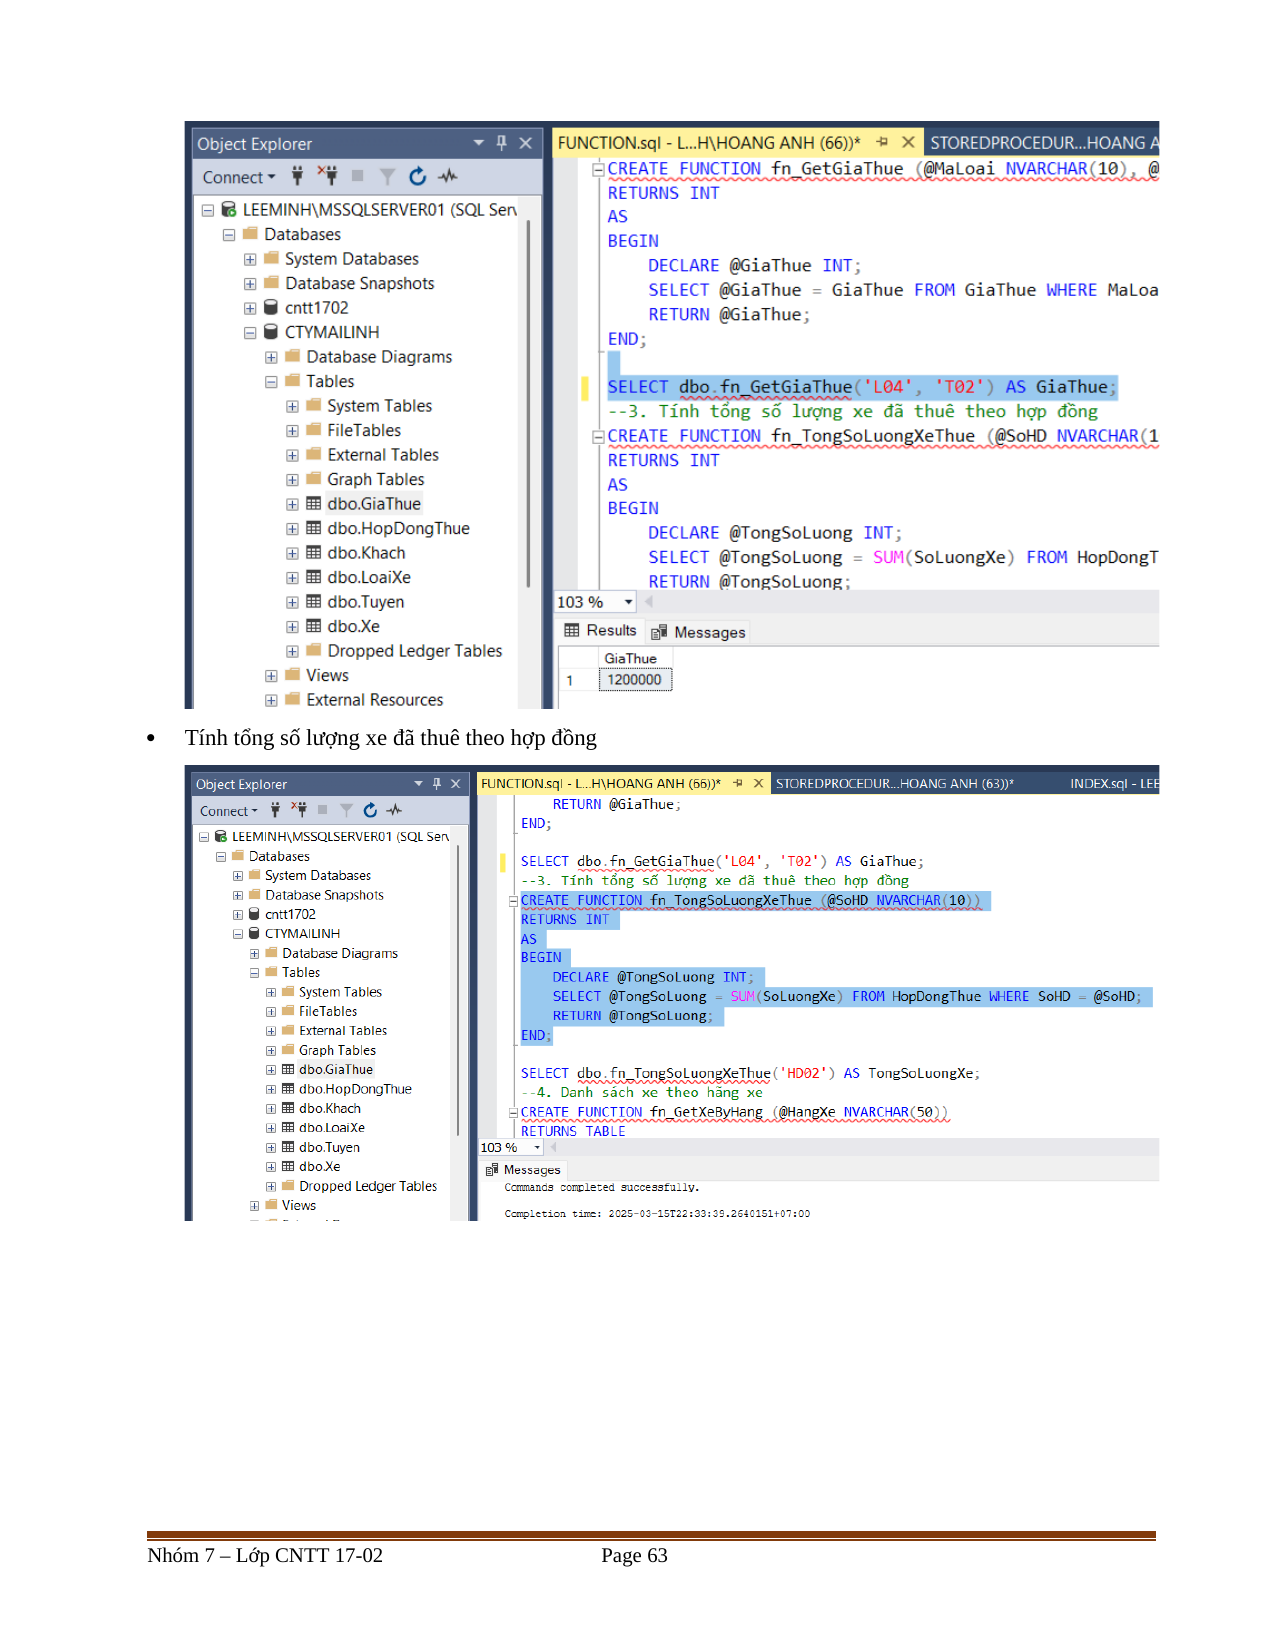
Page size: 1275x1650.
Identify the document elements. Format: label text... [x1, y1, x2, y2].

text Tính tổng số lượng xe đã thuê theo hợp đồng [147, 724, 1156, 750]
picture [184, 765, 1160, 1221]
picture [184, 121, 1160, 709]
